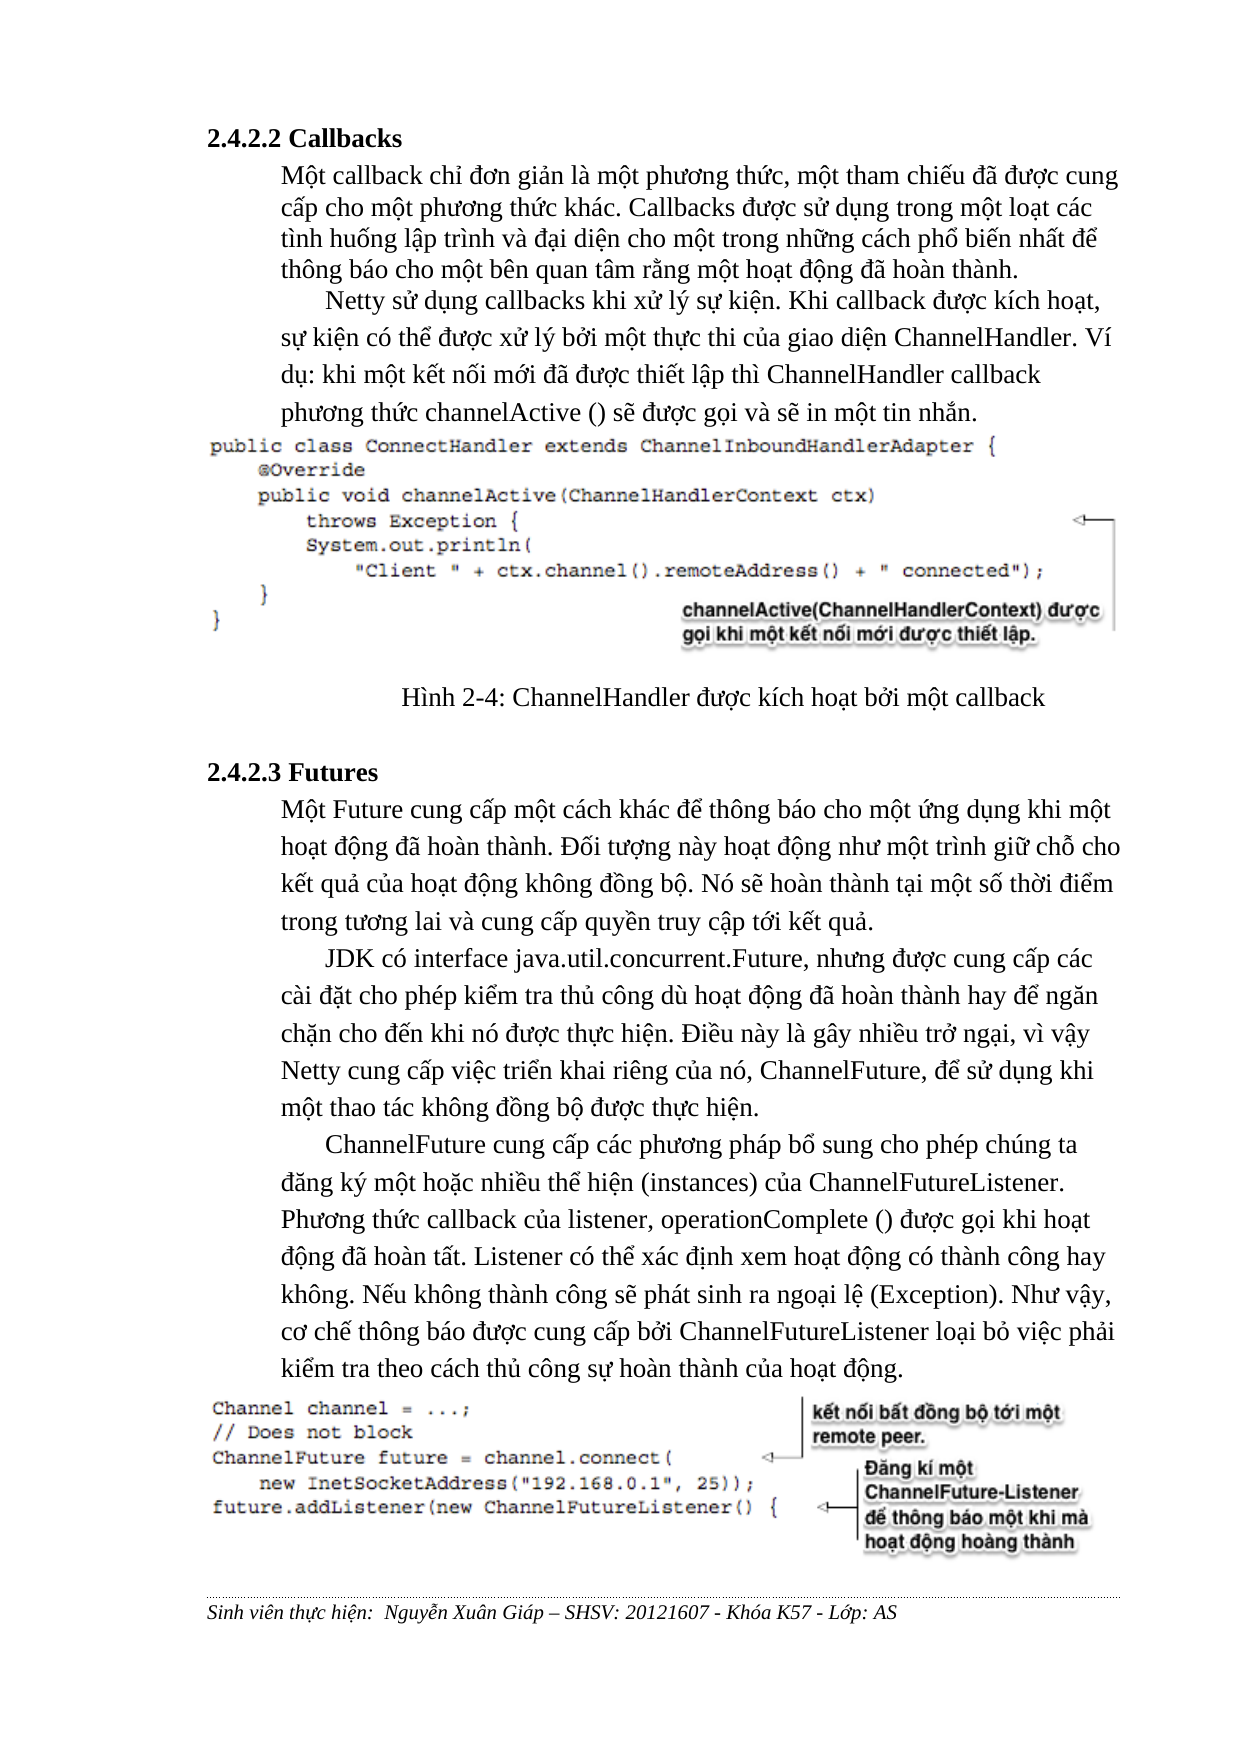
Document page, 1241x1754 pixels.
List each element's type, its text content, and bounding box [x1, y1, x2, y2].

text Netty sử dụng callbacks khi xử lý sự kiện. Khi callback được kích hoạt, sự kiện có thể được xử lý bởi một thực thi của giao diện ChannelHandler. Ví dụ: khi một kết nối mới đã được thiết lập thì ChannelHandler callback phương thức channelActive () sẽ được gọi và sẽ in một tin nhắn. [281, 284, 1122, 427]
text ChannelFuture cung cấp các phương pháp bổ sung cho phép chúng ta đăng ký một hoặc nhiều thể hiện (instances) của ChannelFutureListener. Phương thức callback của listener, operationComplete () được gọi khi hoạt động đã hoàn tất. Listener có thể xác định xem hoạt động có thành công hay không. Nếu không thành công sẽ phát sinh ra ngoại lệ (Exception). Như vậy, cơ chế thông báo được cung cấp bởi ChannelFutureListener loại bỏ việc phải kiểm tra theo cách thủ công sự hoàn thành của hoạt động. [281, 1129, 1122, 1383]
picture [206, 1389, 1121, 1566]
text Một Future cung cấp một cách khác để thông báo cho một ứng dụng khi một hoạt động đã hoàn thành. Đối tượng này hoạt động như một trình giữ chỗ cho kết quả của hoạt động không đồng bộ. Nó sẽ hoàn thành tại một số thời điểm trong tương lai và cung cấp quyền truy cập tới kết quả. [281, 793, 1122, 936]
text 2.4.2.3 Futures [207, 756, 1122, 787]
text JDK có interface java.util.concurrent.Future, nhưng được cung cấp các cài đặt cho phép kiểm tra thủ công dù hoạt động đã hoàn thành hay để ngăn chặn cho đến khi nó được thực hiện. Điều này là gây nhiều trở ngại, vì vậy Netty cung cấp việc triển khai riêng của nó, ChannelFuture, để sử dụng khi một thao tác không đồng bộ được thực hiện. [281, 942, 1122, 1122]
picture [207, 433, 1122, 676]
text Hình 2-4: ChannelHandler được kích hoạt bởi một callback [281, 681, 1122, 712]
text Một callback chỉ đơn giản là một phương thức, một tham chiếu đã được cung cấp cho một phương thức khác. Callbacks được sử dụng trong một loạt các tình huống lập trình và đại diện cho một trong những cách phổ biến nhất để thông báo cho một bên quan tâm rằng một hoạt động đã hoàn thành. [281, 159, 1122, 284]
text 2.4.2.2 Callbacks [207, 122, 1122, 153]
